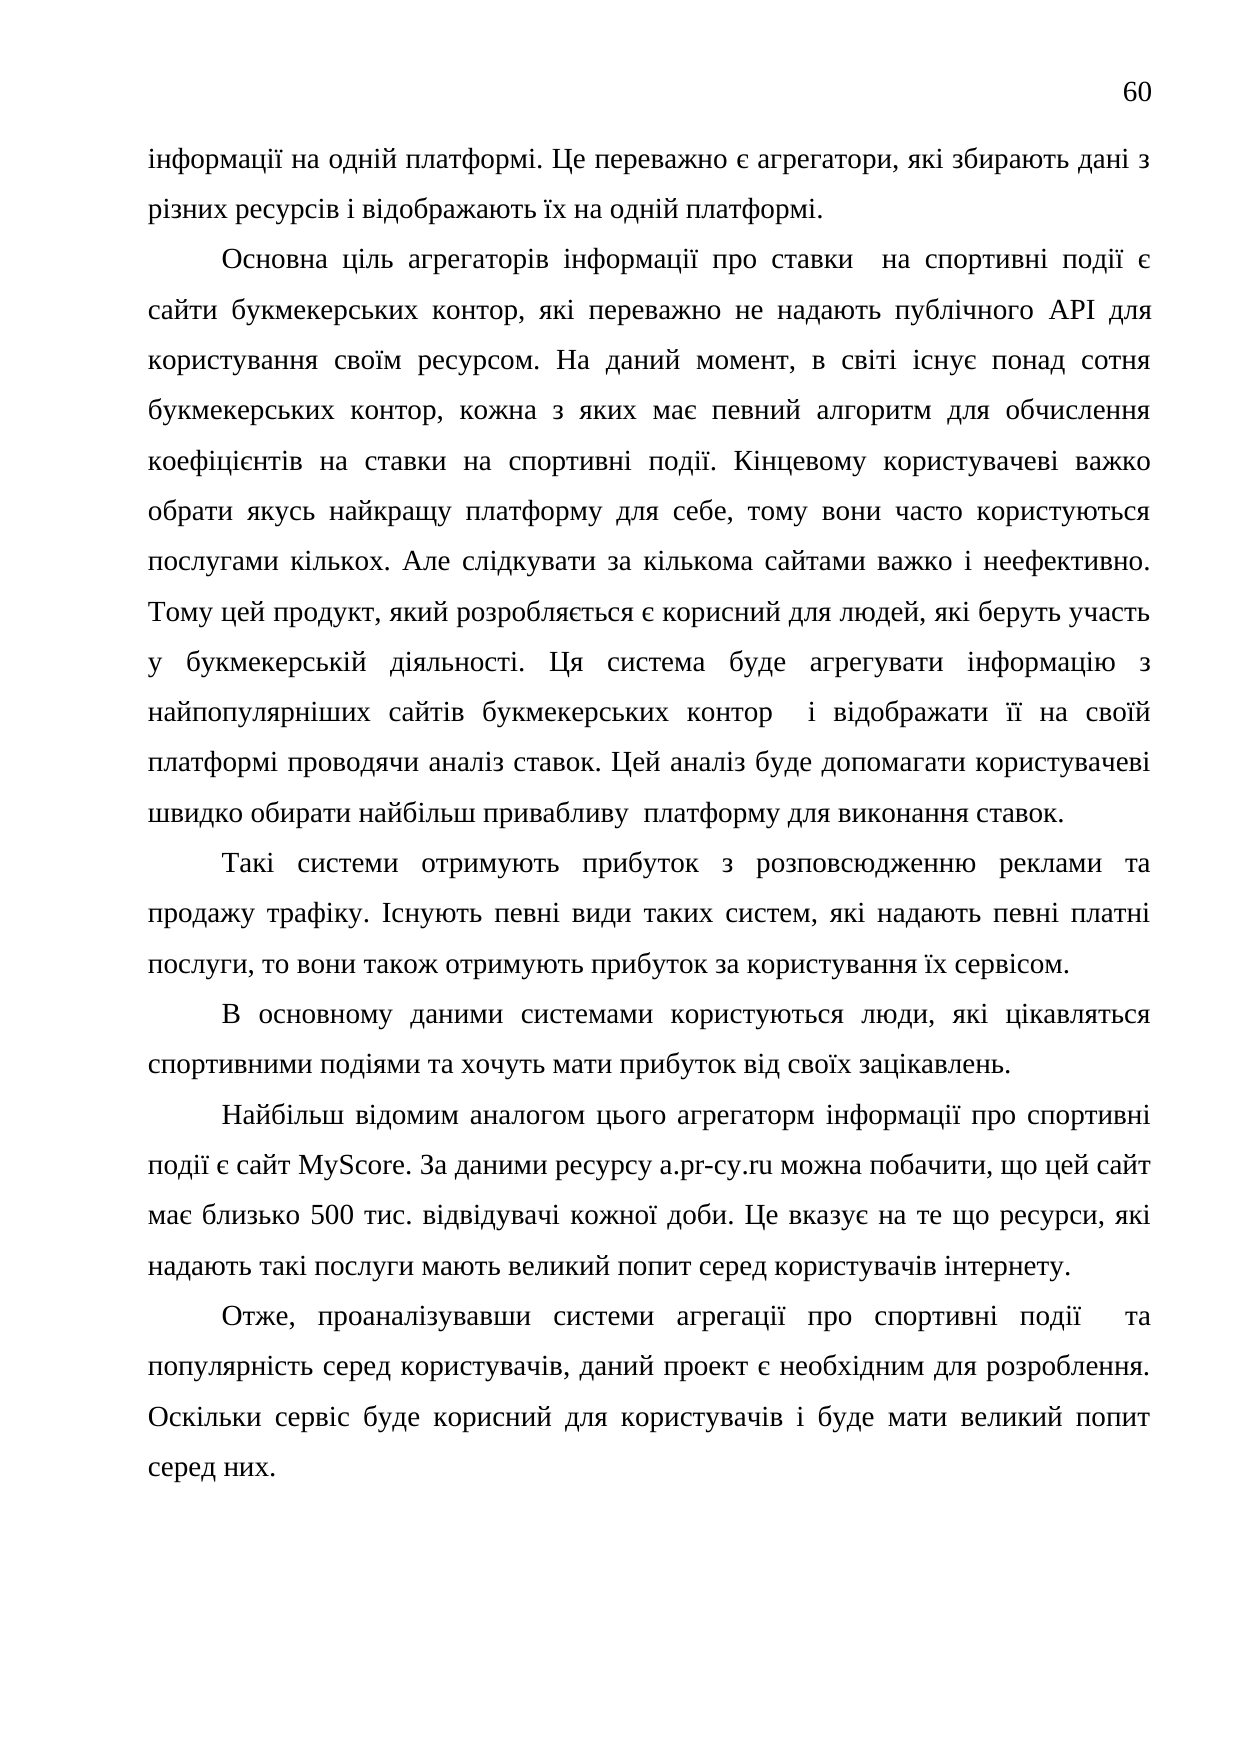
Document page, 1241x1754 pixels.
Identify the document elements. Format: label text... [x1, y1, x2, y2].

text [148, 141, 1152, 225]
text Основна ціль агрегаторів інформації про ставки на спортивні події є сайти букмекерських контор, які переважно не надають публічного API для користування своїм ресурсом. На даний момент, в світі існує понад сотня букмекерських контор, кожна з яких має певний алгоритм для обчислення коефіцієнтів на ставки на спортивні події. Кінцевому користувачеві важко обрати якусь найкращу платформу для себе, тому вони часто користуються послугами кількох. Але слідкувати за кількома сайтами важко і неефективно. Тому цей продукт, який розробляється є корисний для людей, які беруть участь у букмекерській діяльності. Ця система буде агрегувати інформацію з найпопулярніших сайтів букмекерських контор і відображати її на своїй платформі проводячи аналіз ставок. Цей аналіз буде допомагати користувачеві швидко обирати найбільш привабливу платформу для виконання ставок. [148, 241, 1152, 828]
text Отже, проаналізувавши системи агрегації про спортивні події та популярність серед користувачів, даний проект є необхідним для розроблення. Оскільки сервіс буде корисний для користувачів і буде мати великий попит серед них. [148, 1298, 1152, 1482]
text Найбільш відомим аналогом цього агрегаторм інформації про спортивні події є сайт MyScore. За даними ресурсу a.pr-cy.ru можна побачити, що цей сайт має близько 500 тис. відвідувачі кожної доби. Це вказує на те що ресурси, які надають такі послуги мають великий попит серед користувачів інтернету. [148, 1097, 1152, 1281]
text Такі системи отримують прибуток з розповсюдженню реклами та продажу трафіку. Існують певні види таких систем, які надають певні платні послуги, то вони також отримують прибуток за користування їх сервісом. [148, 845, 1152, 979]
text В основному даними системами користуються люди, які цікавляться спортивними подіями та хочуть мати прибуток від своїх зацікавлень. [148, 996, 1152, 1080]
